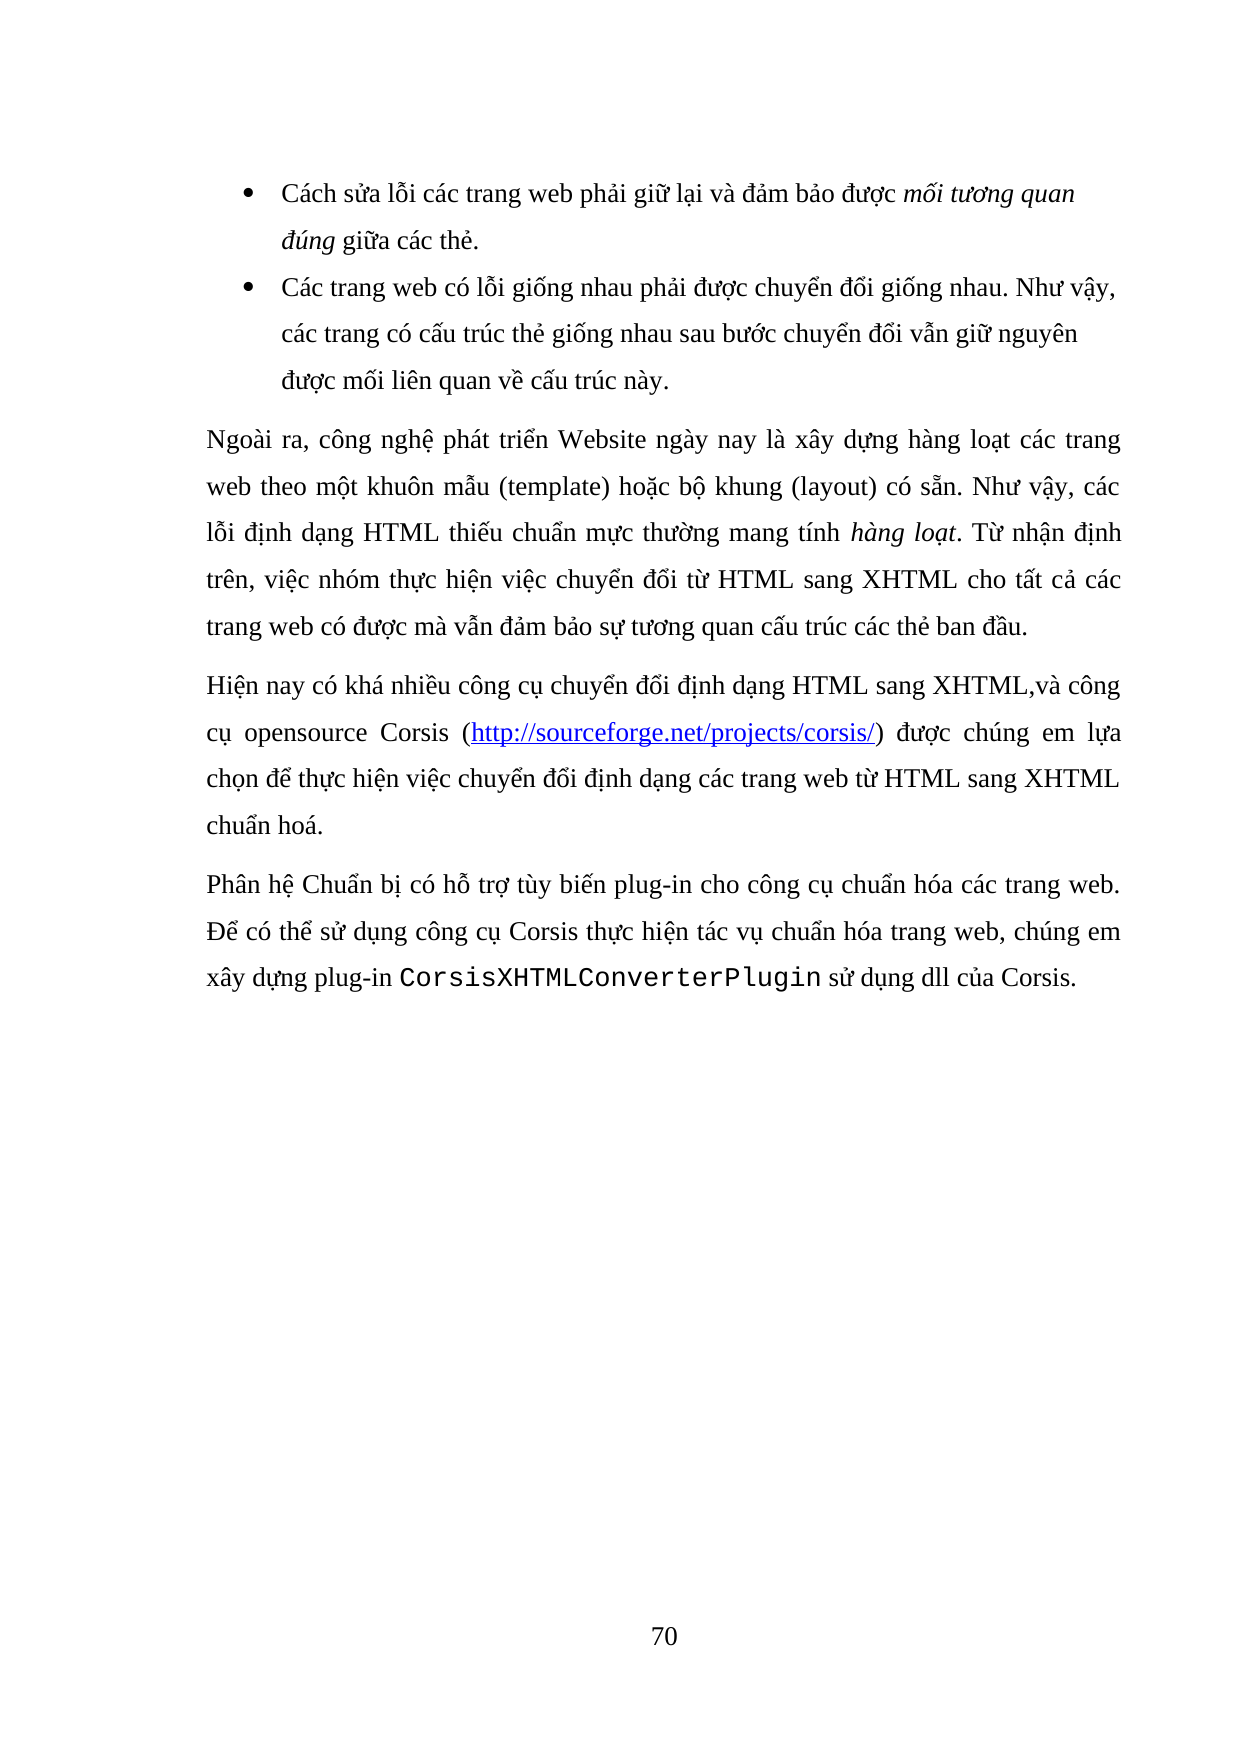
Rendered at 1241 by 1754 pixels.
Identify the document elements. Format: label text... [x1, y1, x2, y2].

text Phân hệ Chuẩn bị có hỗ trợ tùy biến plug-in cho công cụ chuẩn hóa các trang web. Để có thể sử dụng công cụ Corsis thực hiện tác vụ chuẩn hóa trang web, chúng em xây dựng plug-in CorsisXHTMLConverterPlugin sử dụng dll của Corsis. [206, 868, 1122, 995]
list Các trang web có lỗi giống nhau phải được chuyển đổi giống nhau. Như vậy, các trang có cấu trúc thẻ giống nhau sau bước chuyển đổi vẫn giữ nguyên được mối liên quan về cấu trúc này. [244, 271, 1122, 395]
text Ngoài ra, công nghệ phát triển Website ngày nay là xây dựng hàng loạt các trang web theo một khuôn mẫu (template) hoặc bộ khung (layout) có sẵn. Như vậy, các lỗi định dạng HTML thiếu chuẩn mực thường mang tính hàng loạt. Từ nhận định trên, việc nhóm thực hiện việc chuyển đổi từ HTML sang XHTML cho tất cả các trang web có được mà vẫn đảm bảo sự tương quan cấu trúc các thẻ ban đầu. [206, 423, 1122, 641]
text Hiện nay có khá nhiều công cụ chuyển đổi định dạng HTML sang XHTML,và công cụ opensource Corsis (http://sourceforge.net/projects/corsis/) được chúng em lựa chọn để thực hiện việc chuyển đổi định dạng các trang web từ HTML sang XHTML chuẩn hoá. [206, 669, 1122, 840]
list Cách sửa lỗi các trang web phải giữ lại và đảm bảo được mối tương quan đúng giữa các thẻ. [244, 177, 1122, 255]
